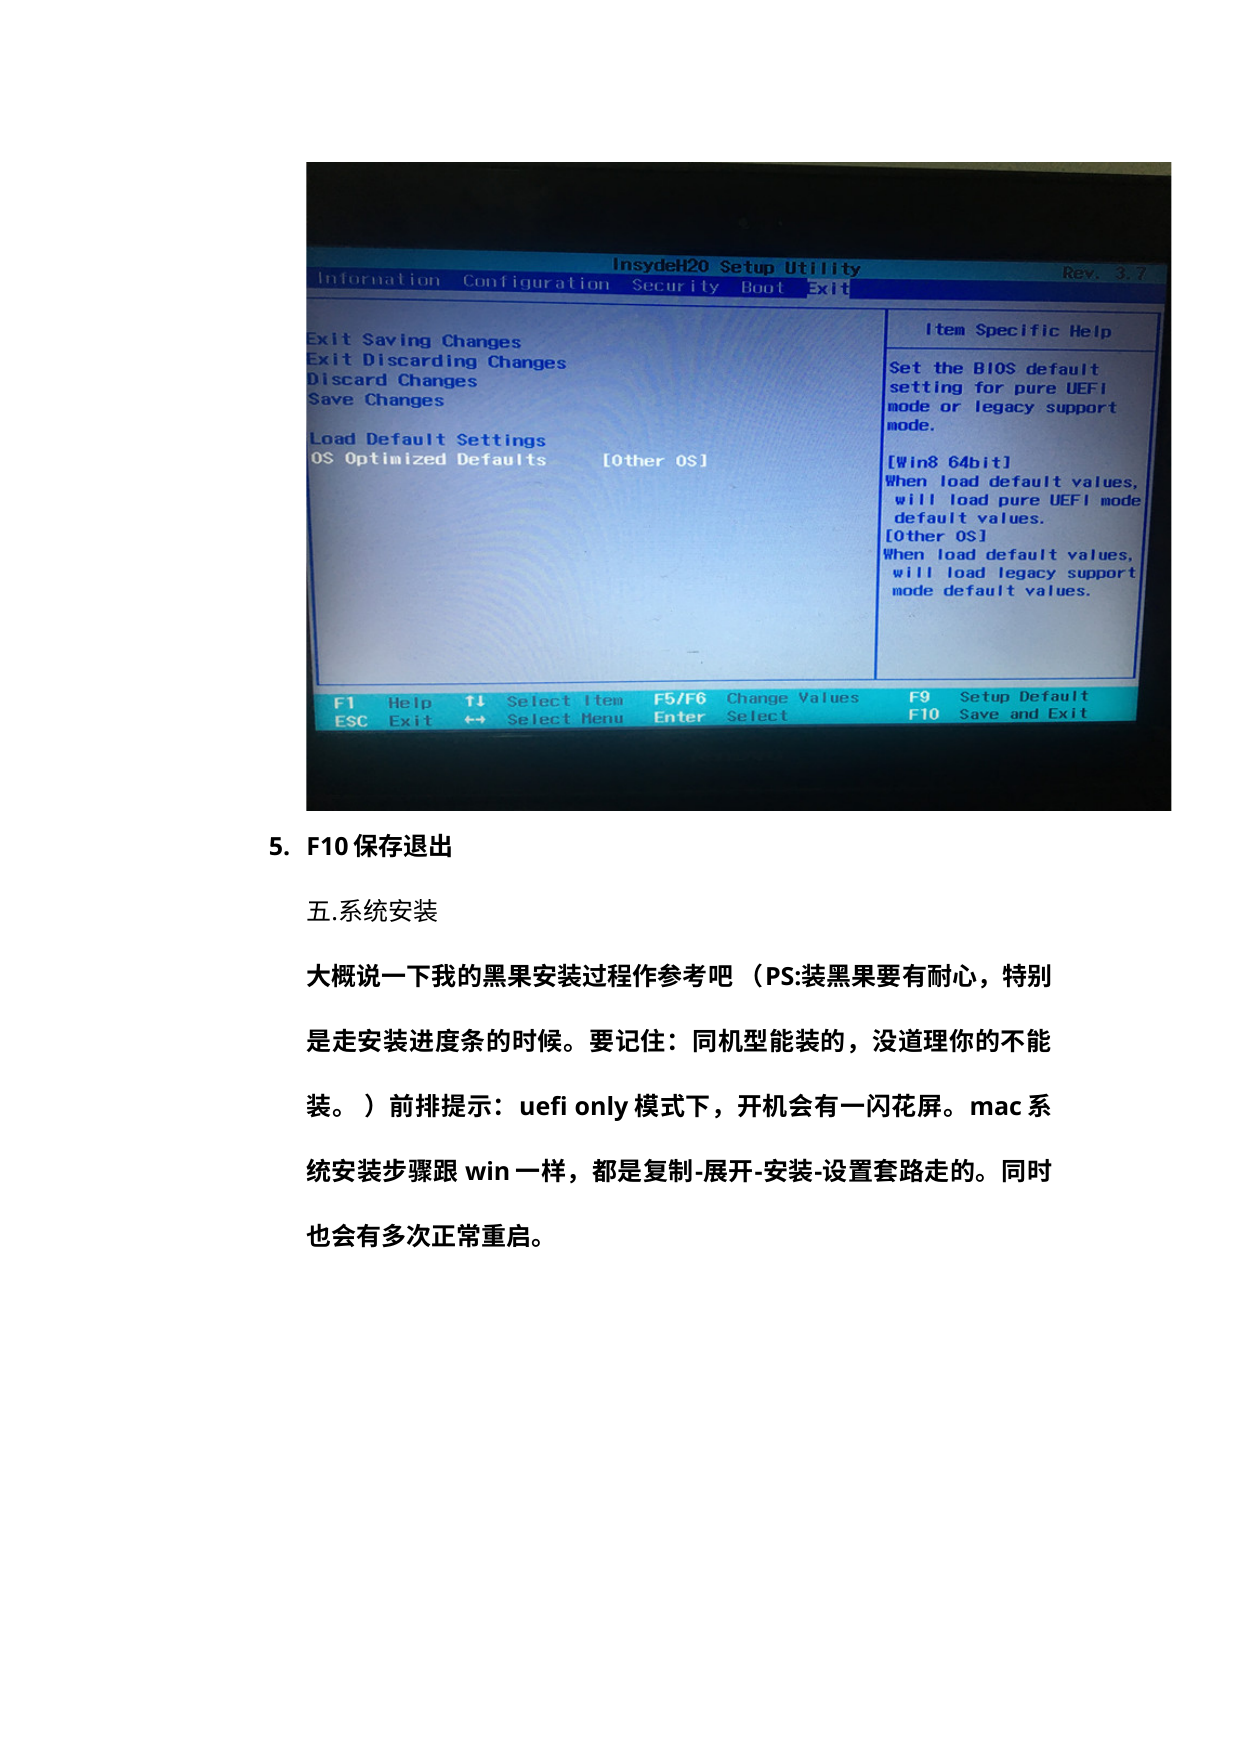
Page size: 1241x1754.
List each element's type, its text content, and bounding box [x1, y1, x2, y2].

picture [306, 162, 1172, 811]
list F10保存退出 五.系统安装 [269, 812, 1053, 942]
list 大概说一下我的黑果安装过程作参考吧 （PS:装黑果要有耐心，特别是走安装进度条的时候。要记住：同机型能装的，没道理你的不能装。 ）前排提示：uefi only模式下，开机会有一闪花屏。mac系统安装步骤跟win一样，都是复制-展开-安装-设置套路走的。同时也会有多次正常重启。 [306, 942, 1053, 1267]
